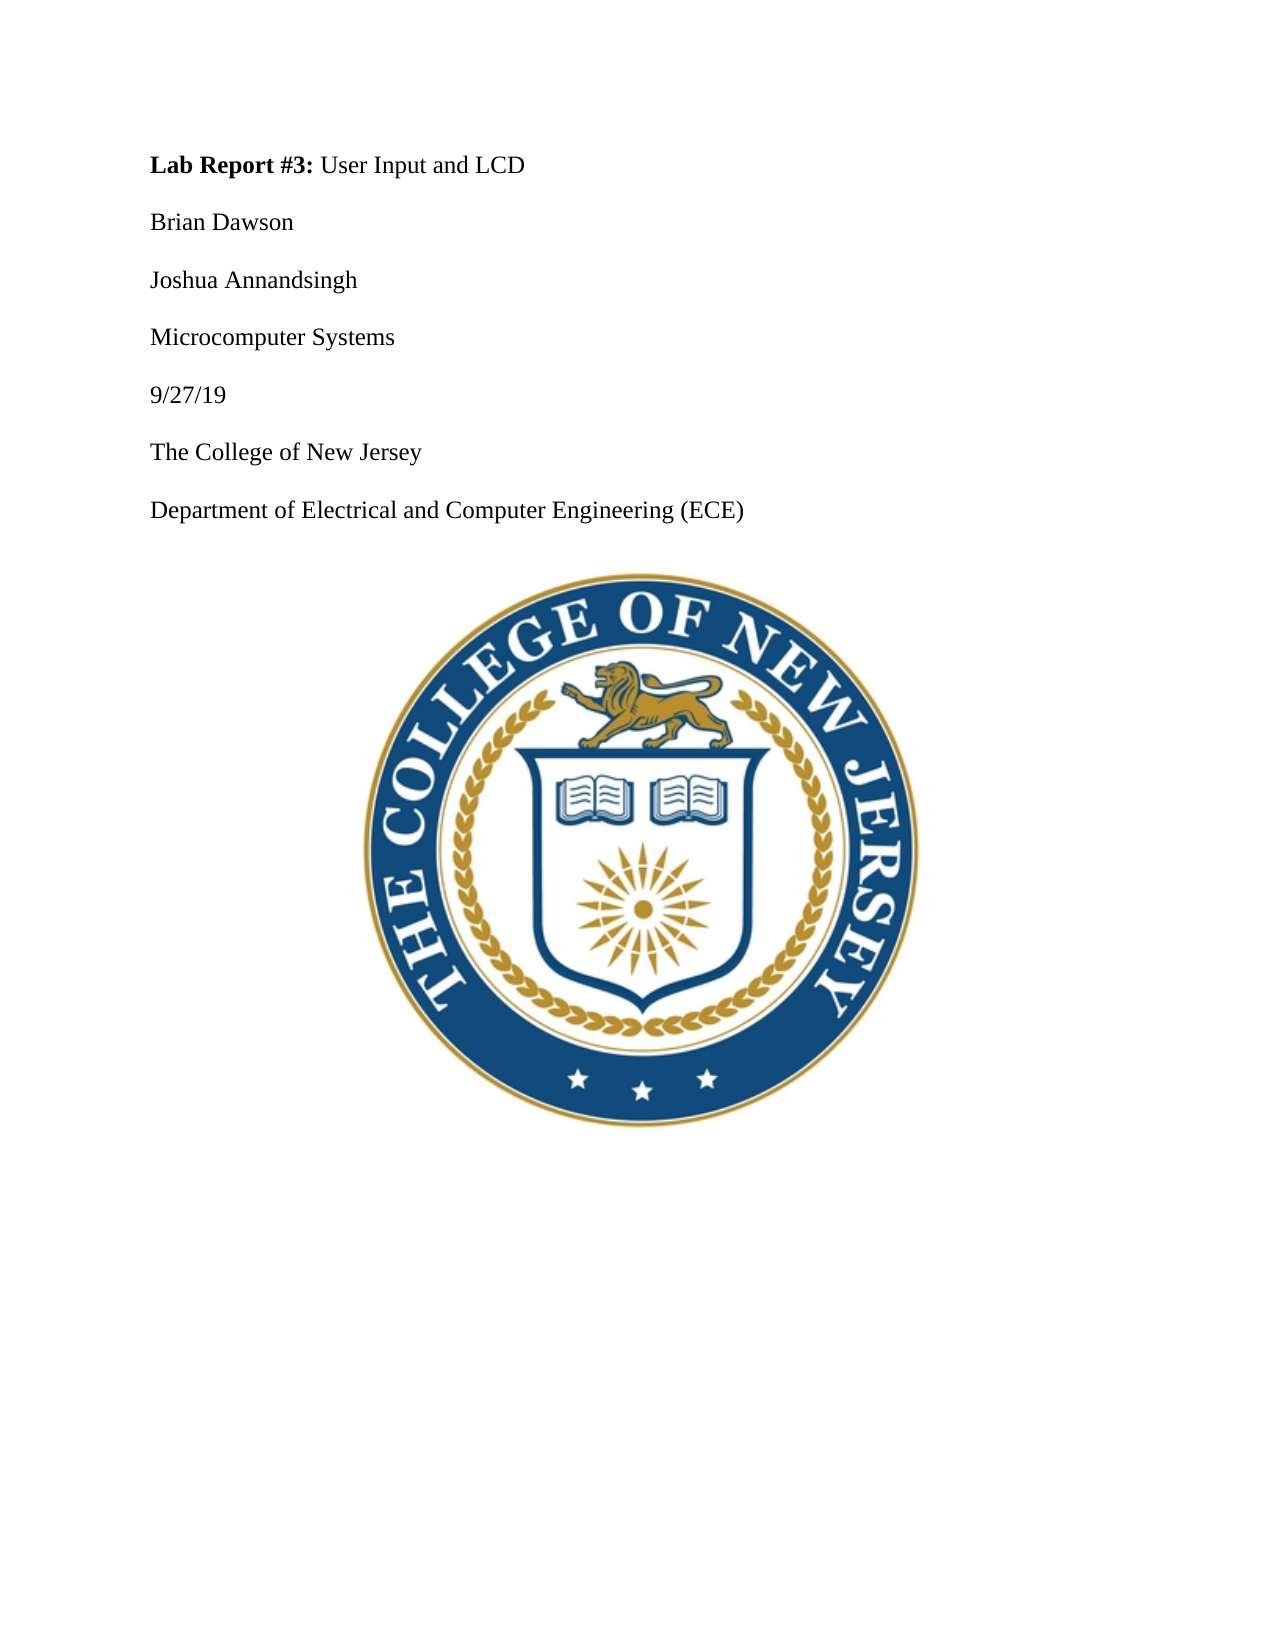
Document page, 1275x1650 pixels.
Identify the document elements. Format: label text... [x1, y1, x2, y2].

text Department of Electrical and Computer Engineering (ECE) [150, 495, 1125, 524]
text Brian Dawson [150, 207, 1125, 236]
text Microcomputer Systems [150, 322, 1125, 351]
text The College of New Jersey [150, 437, 1125, 466]
text 9/27/19 [150, 380, 1125, 409]
picture [340, 552, 935, 1145]
text Joshua Annandsingh [150, 265, 1125, 294]
text Lab Report #3: User Input and LCD [150, 150, 1125, 179]
